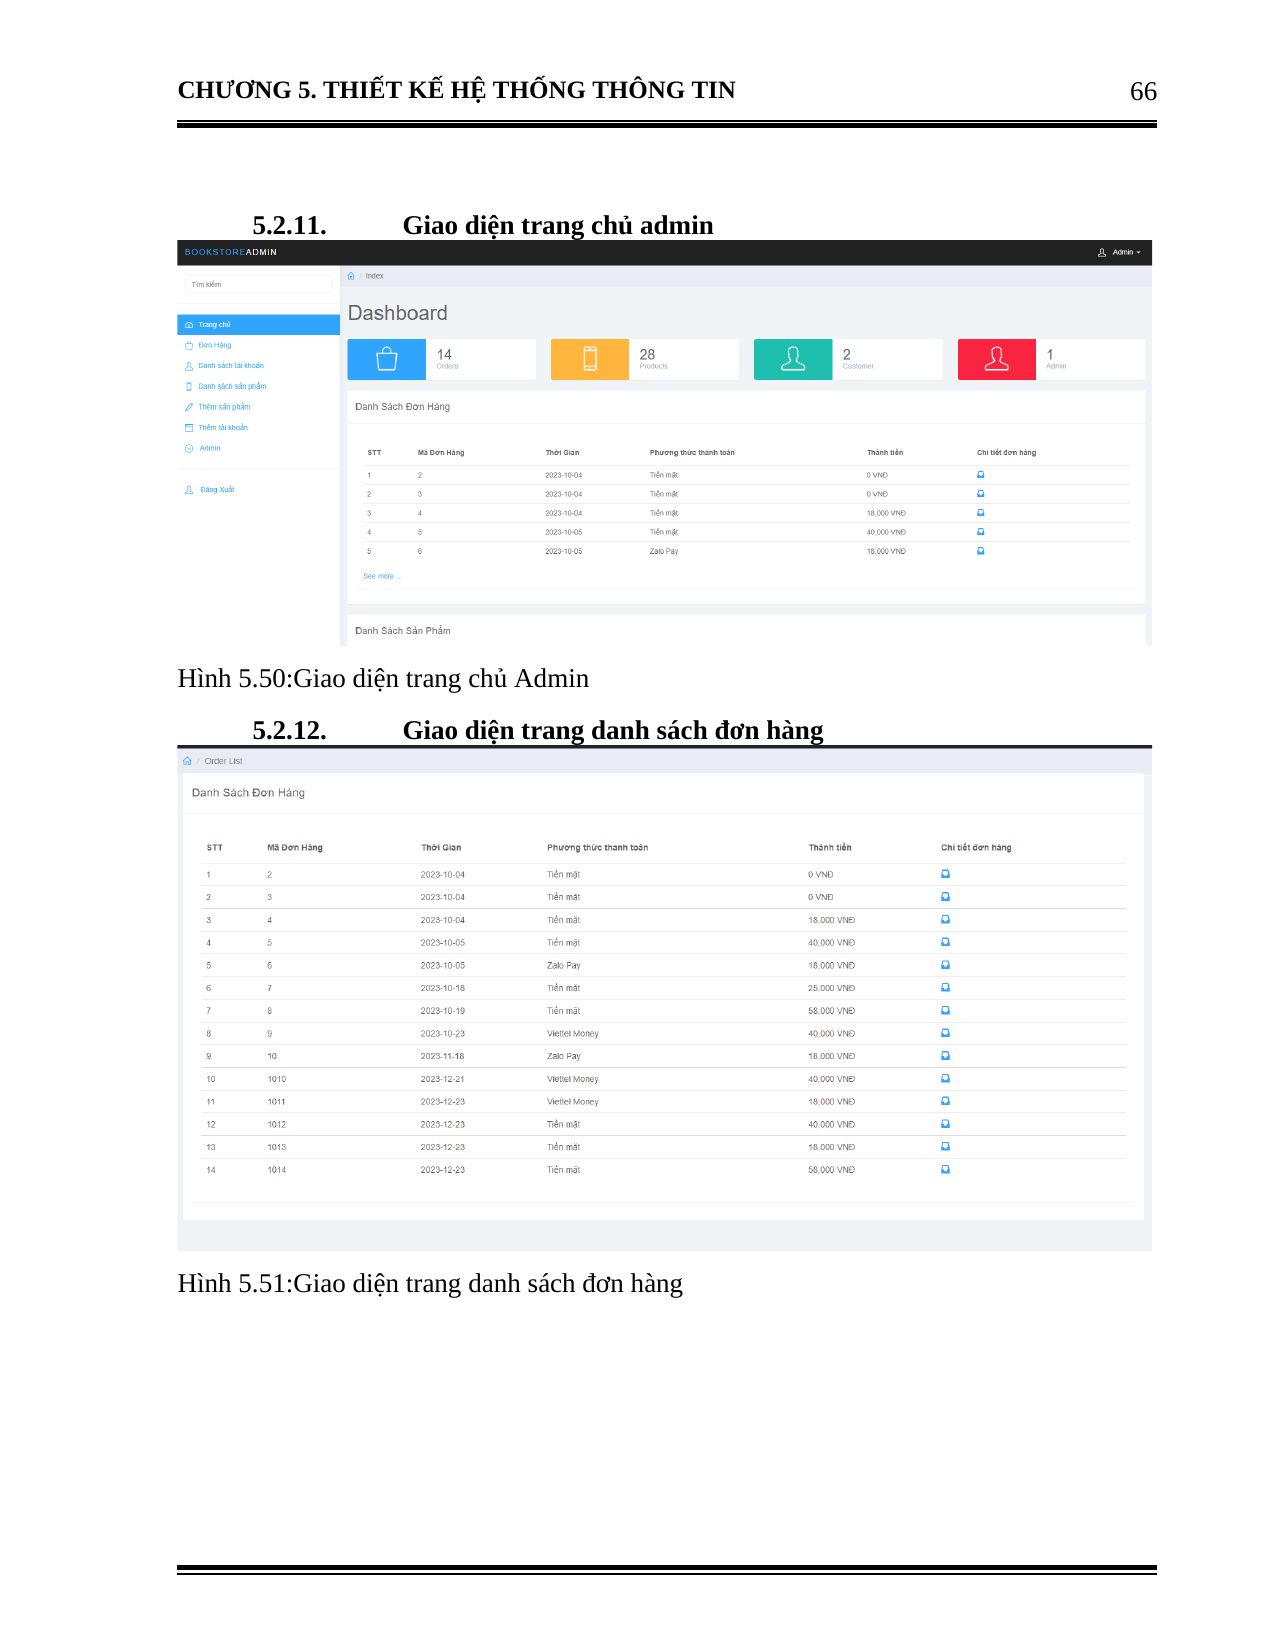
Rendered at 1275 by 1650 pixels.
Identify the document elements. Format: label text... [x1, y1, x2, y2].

picture [177, 240, 1153, 646]
subtitle Giao diện trang danh sách đơn hàng [252, 714, 1157, 745]
picture [177, 745, 1153, 1251]
subtitle Giao diện trang chủ admin [252, 209, 1157, 240]
